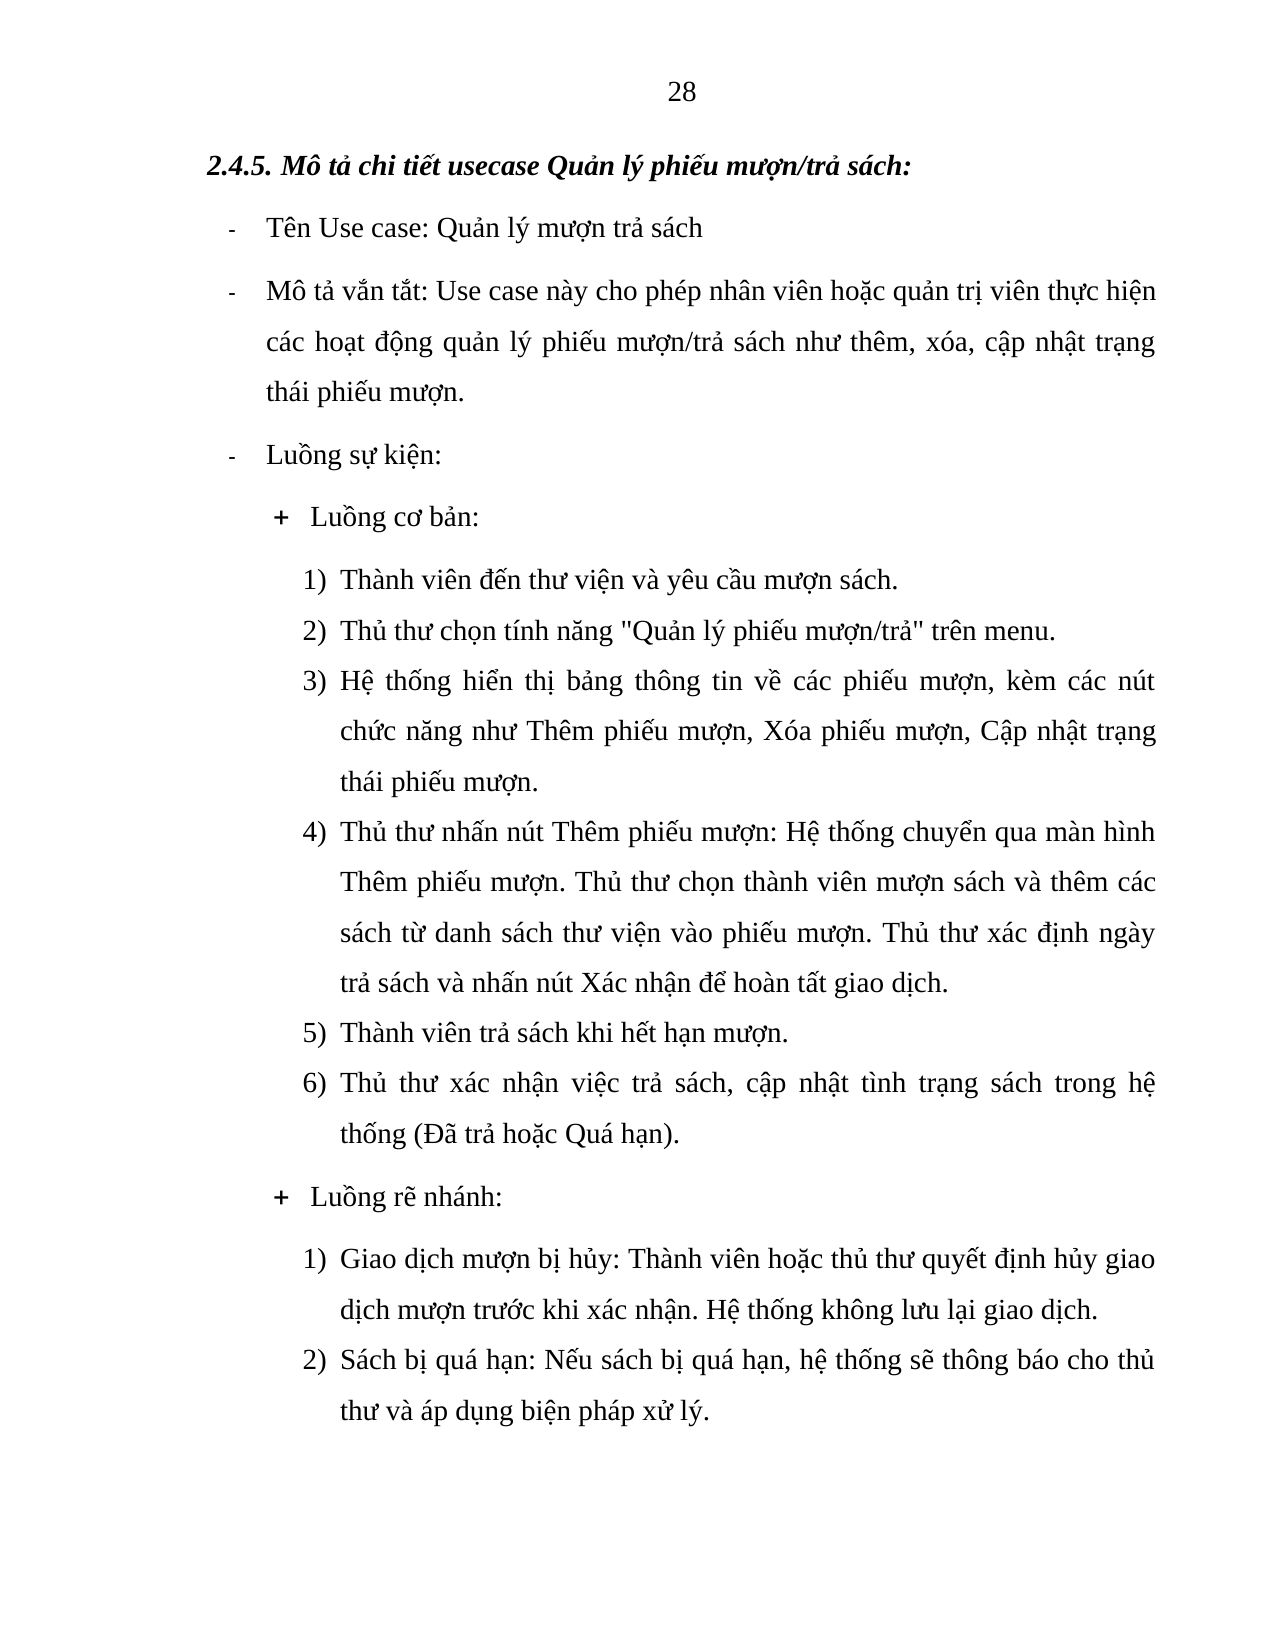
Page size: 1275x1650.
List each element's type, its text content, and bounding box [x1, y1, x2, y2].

subtitle Mô tả chi tiết usecase Quản lý phiếu mượn/trả sách: [207, 148, 1157, 181]
text Thành viên trả sách khi hết hạn mượn. [302, 1015, 1157, 1049]
text Thủ thư xác nhận việc trả sách, cập nhật tình trạng sách trong hệ thống (Đã trả hoặc Quá hạn). [302, 1066, 1157, 1149]
text Thủ thư nhấn nút Thêm phiếu mượn: Hệ thống chuyển qua màn hình Thêm phiếu mượn. Thủ thư chọn thành viên mượn sách và thêm các sách từ danh sách thư viện vào phiếu mượn. Thủ thư xác định ngày trả sách và nhấn nút Xác nhận để hoàn tất giao dịch. [302, 814, 1157, 998]
text Sách bị quá hạn: Nếu sách bị quá hạn, hệ thống sẽ thông báo cho thủ thư và áp dụng biện pháp xử lý. [302, 1342, 1157, 1426]
text Thủ thư chọn tính năng "Quản lý phiếu mượn/trả" trên menu. [302, 613, 1157, 646]
list Thành viên đến thư viện và yêu cầu mượn sách. [302, 562, 1157, 596]
list Giao dịch mượn bị hủy: Thành viên hoặc thủ thư quyết định hủy giao dịch mượn trước khi xác nhận. Hệ thống không lưu lại giao dịch. [302, 1242, 1157, 1326]
text Luồng sự kiện: [228, 437, 1157, 470]
text Luồng cơ bản: [273, 499, 1157, 533]
text Mô tả vắn tắt: Use case này cho phép nhân viên hoặc quản trị viên thực hiện các hoạt động quản lý phiếu mượn/trả sách như thêm, xóa, cập nhật trạng thái phiếu mượn. [228, 273, 1157, 407]
text Luồng rẽ nhánh: [273, 1179, 1157, 1212]
text Hệ thống hiển thị bảng thông tin về các phiếu mượn, kèm các nút chức năng như Thêm phiếu mượn, Xóa phiếu mượn, Cập nhật trạng thái phiếu mượn. [302, 663, 1157, 797]
text Tên Use case: Quản lý mượn trả sách [228, 211, 1157, 244]
